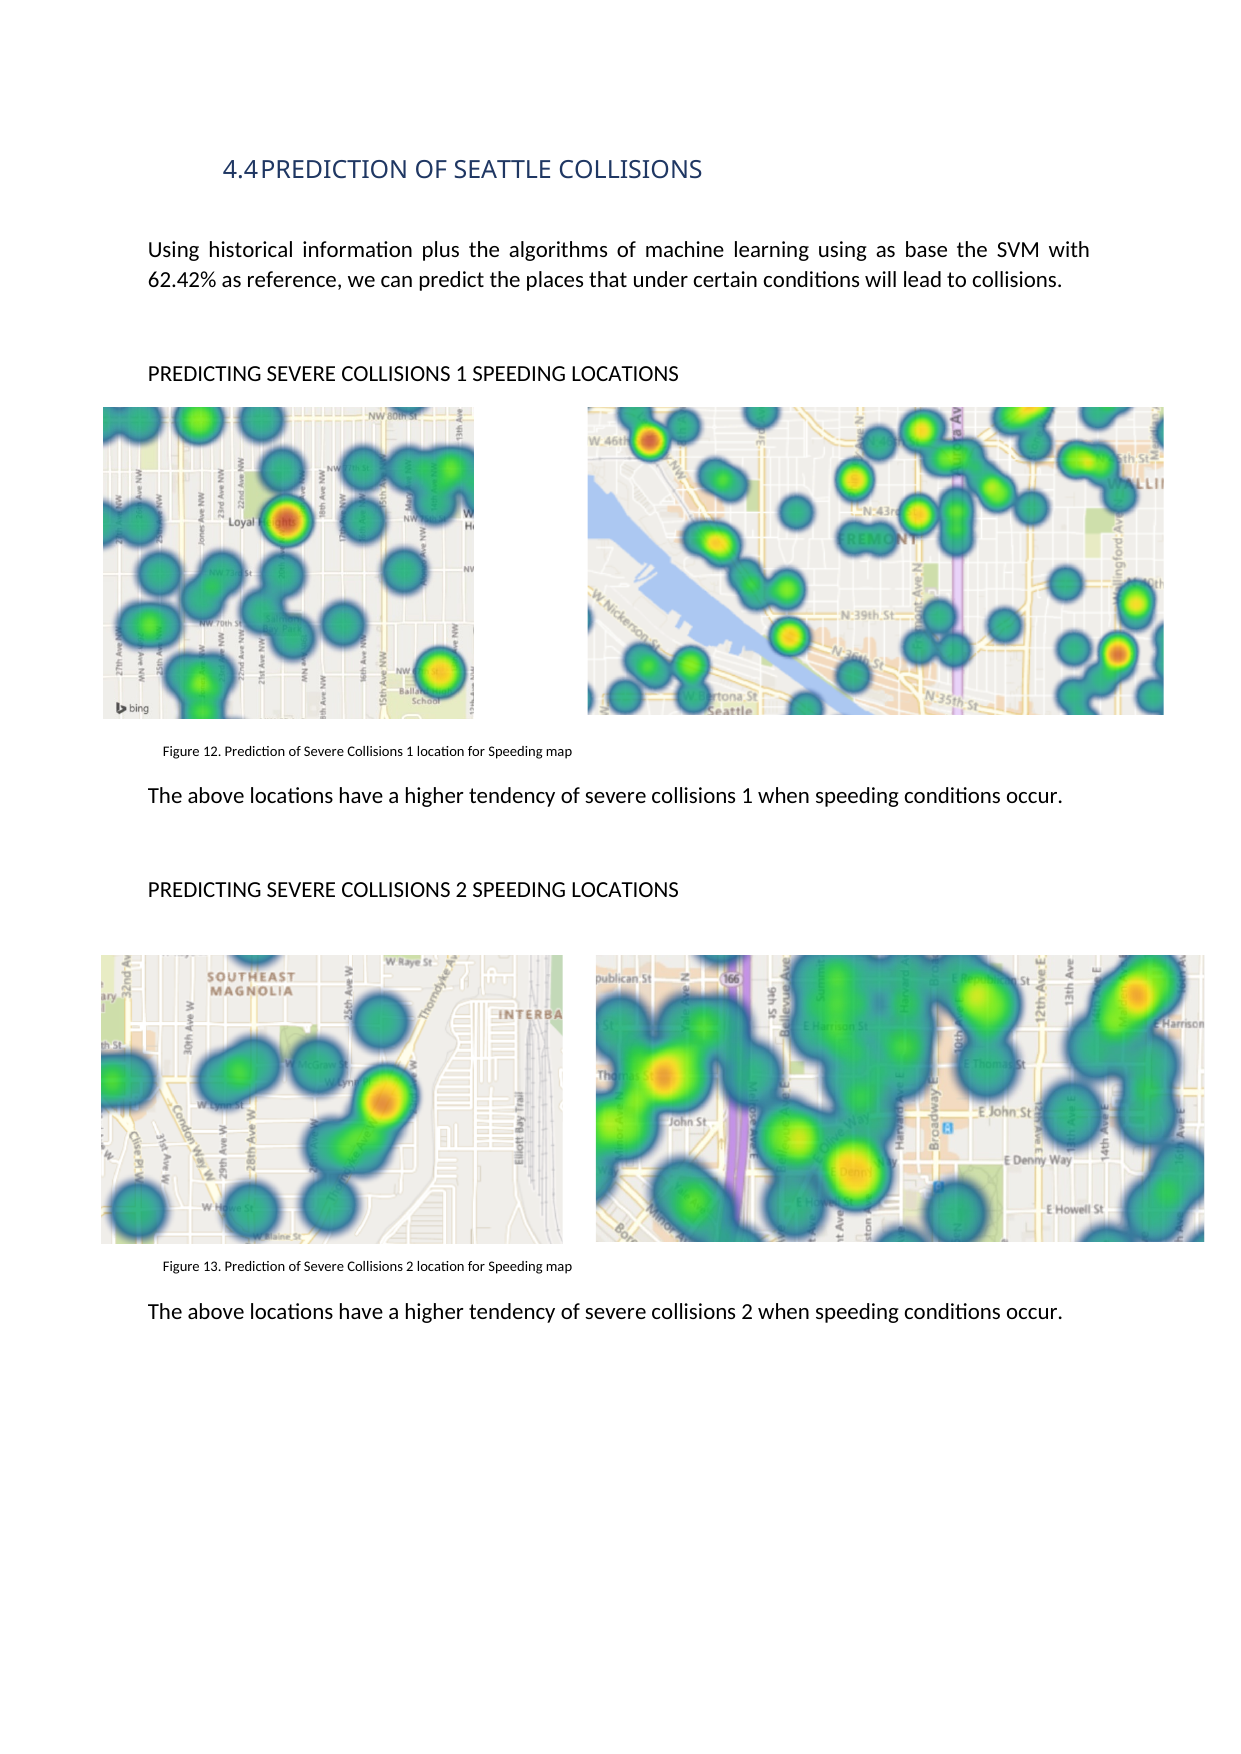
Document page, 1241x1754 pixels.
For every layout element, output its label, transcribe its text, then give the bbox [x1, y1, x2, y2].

text PREDICTING SEVERE COLLISIONS 2 SPEEDING LOCATIONS [148, 875, 1093, 903]
picture [595, 955, 1205, 1242]
subtitle PREDICTION OF SEATTLE COLLISIONS [223, 152, 1093, 186]
text The above locations have a higher tendency of severe collisions 1 when speeding conditions occur. [148, 781, 1093, 809]
text The above locations have a higher tendency of severe collisions 2 when speeding conditions occur. [148, 1297, 1093, 1325]
picture [103, 407, 474, 719]
text Using historical information plus the algorithms of machine learning using as base the SVM with 62.42% as reference, we can predict the places that under certain conditions will lead to collisions. [148, 235, 1093, 294]
picture [101, 955, 563, 1244]
text PREDICTING SEVERE COLLISIONS 1 SPEEDING LOCATIONS [148, 359, 1093, 387]
picture [587, 407, 1164, 715]
